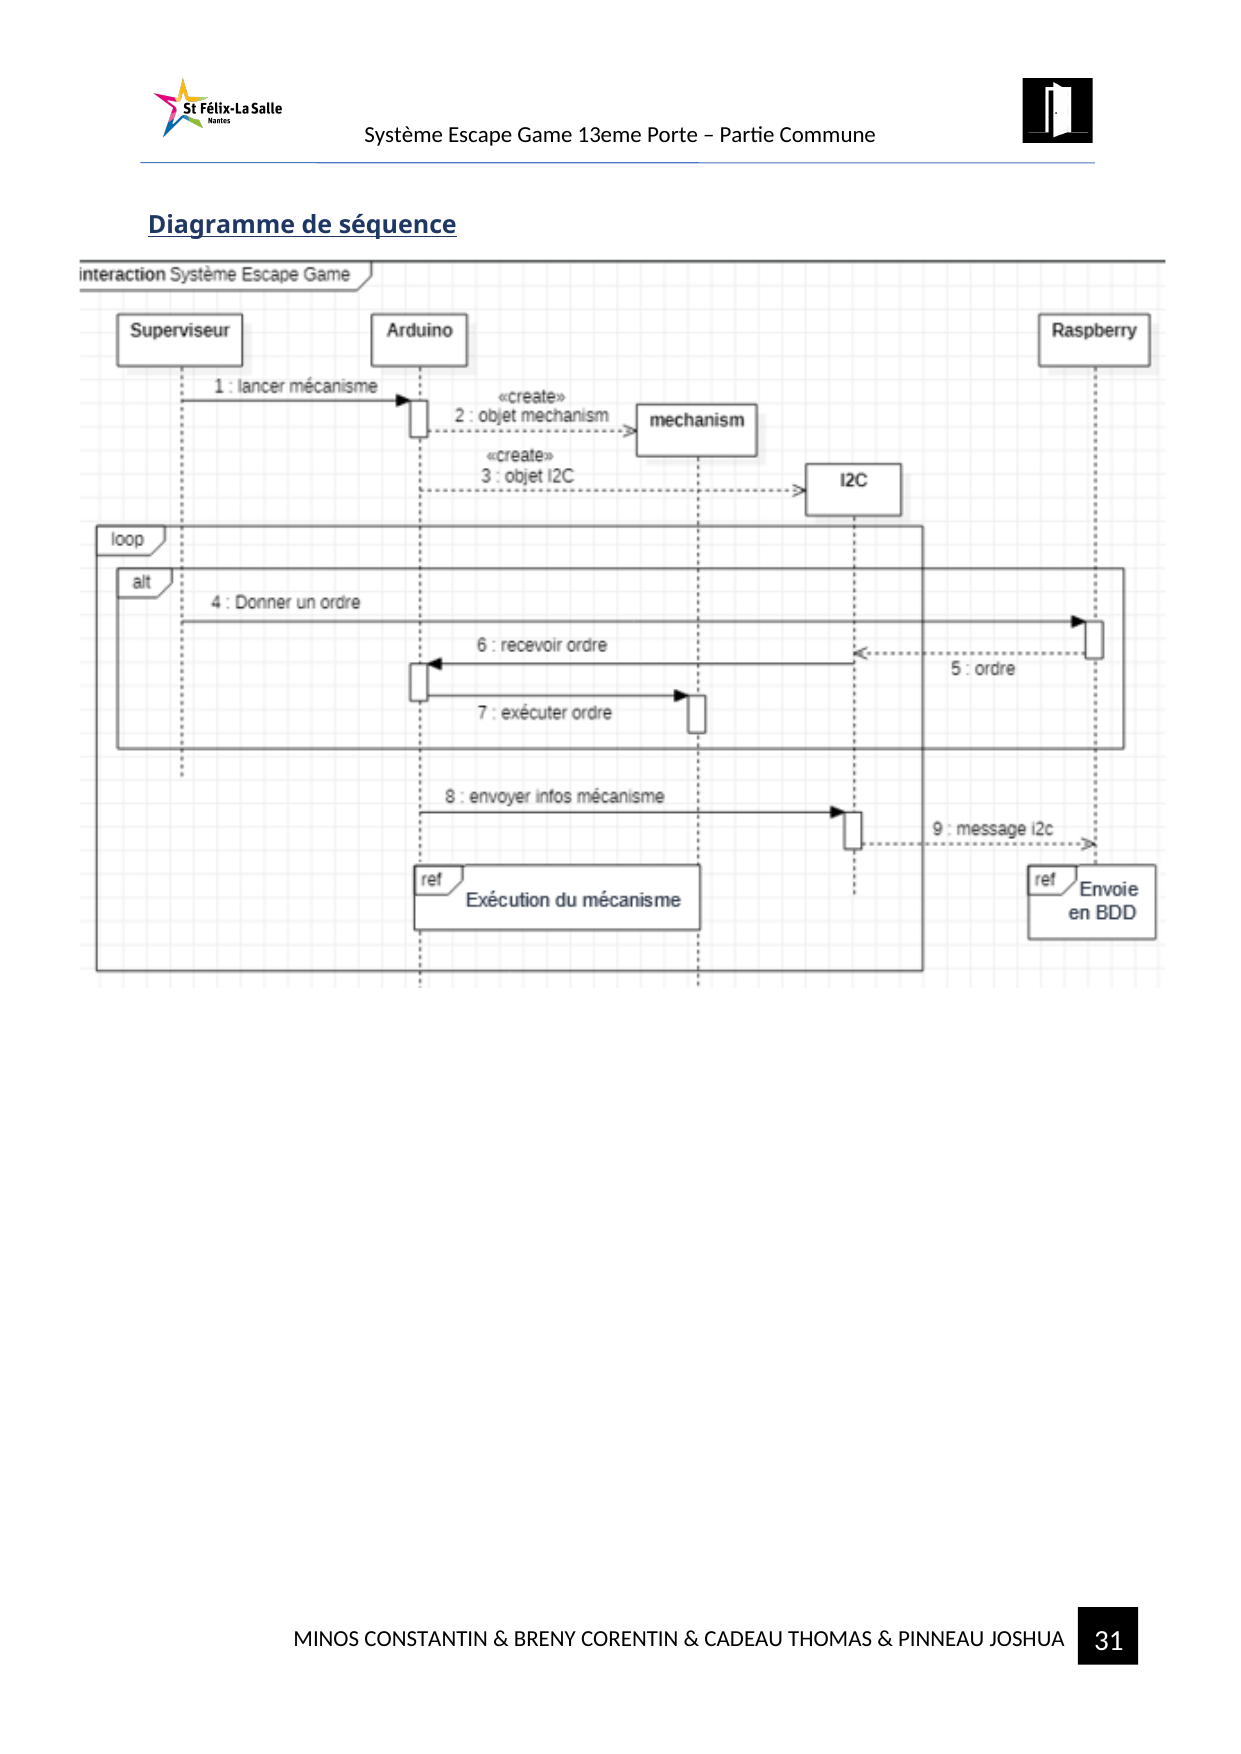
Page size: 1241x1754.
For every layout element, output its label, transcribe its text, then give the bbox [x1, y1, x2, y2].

picture [73, 256, 1173, 988]
picture [1022, 78, 1093, 143]
subtitle Diagramme de séquence [148, 207, 1078, 241]
picture [147, 73, 290, 142]
